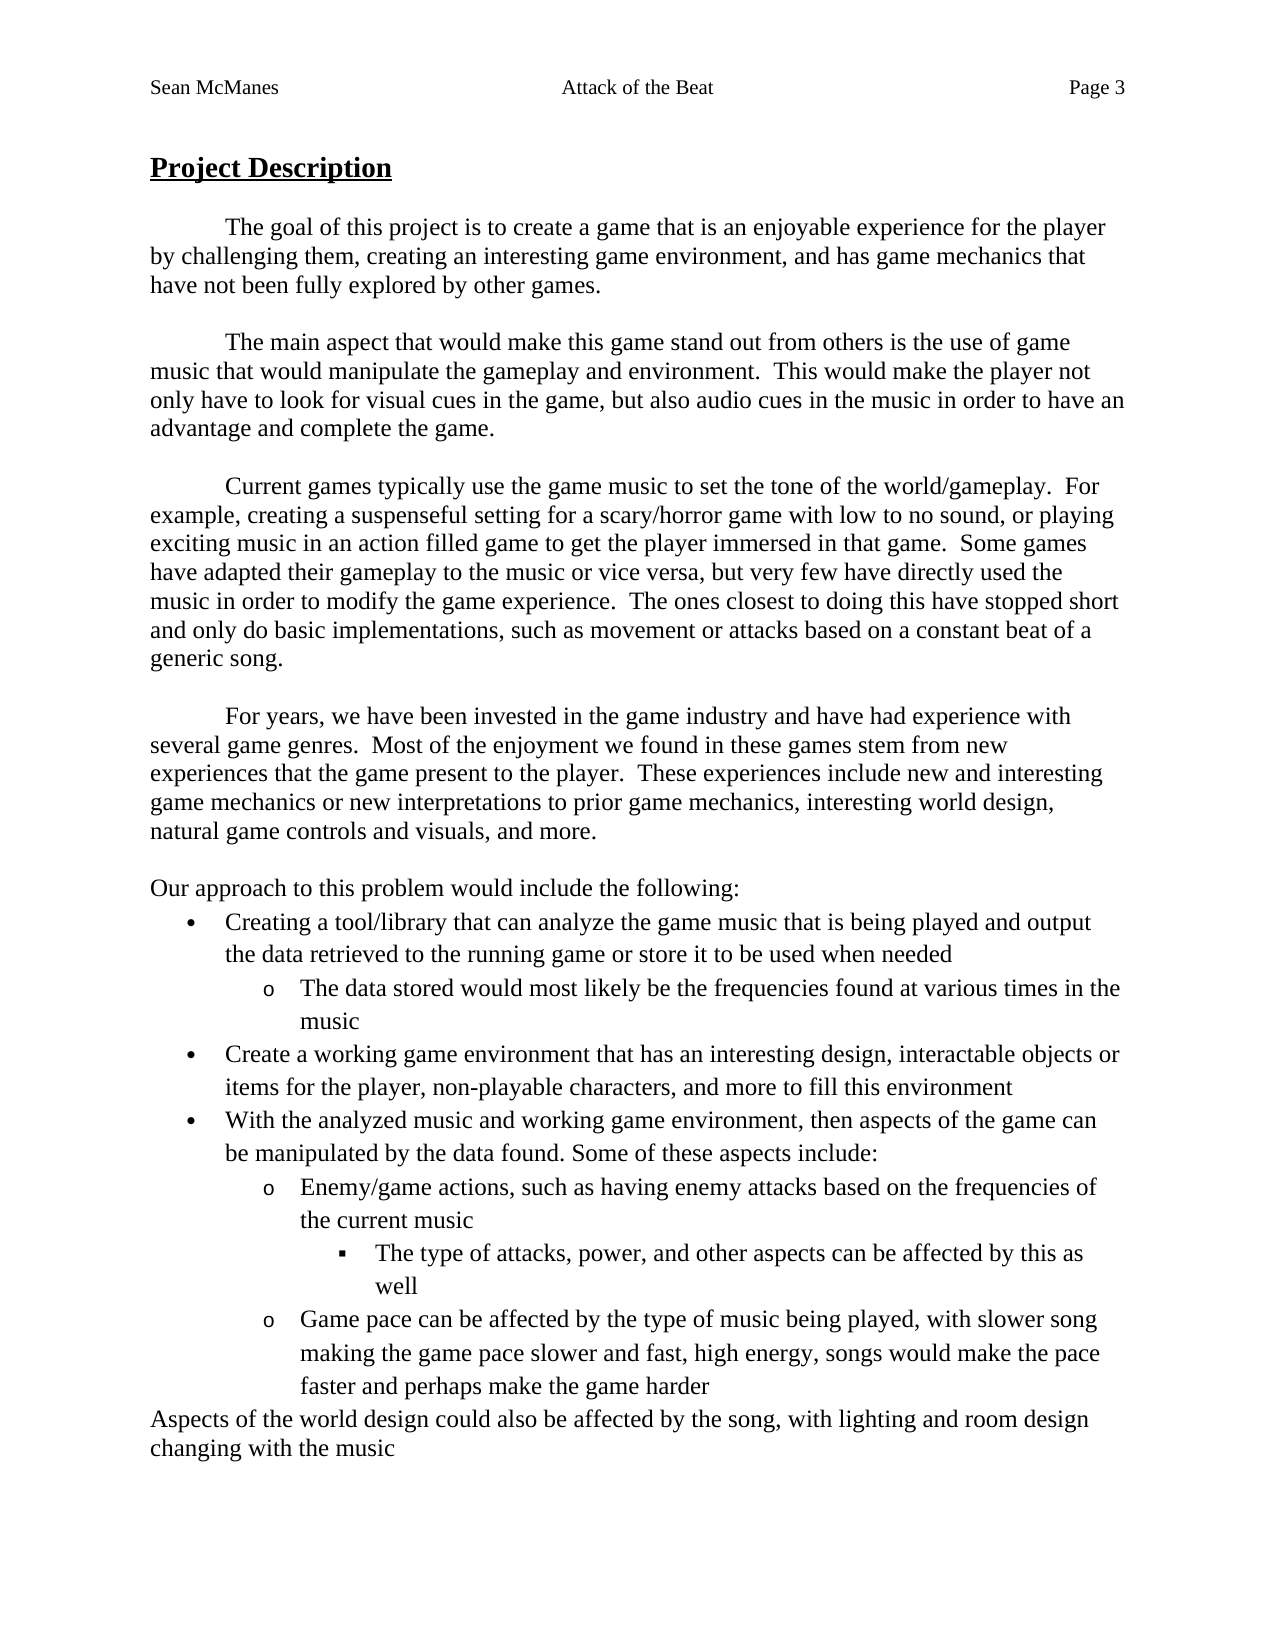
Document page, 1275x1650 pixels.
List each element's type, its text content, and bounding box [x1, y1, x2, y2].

list The type of attacks, power, and other aspects can be affected by this as well [337, 1238, 1125, 1300]
list Enemy/game actions, such as having enemy attacks based on the frequencies of the current music [262, 1172, 1125, 1234]
list The data stored would most likely be the frequencies found at various times in the music [262, 973, 1125, 1035]
text For years, we have been invested in the game industry and have had experience with several game genres. Most of the enjoyment we found in these games stem from new experiences that the game present to the player. These experiences include new and interesting game mechanics or new interpretations to prior game mechanics, interesting world design, natural game controls and visuals, and more. [150, 701, 1125, 845]
text Aspects of the world design could also be affected by the song, with lighting and room design changing with the music [150, 1404, 1125, 1462]
text The main aspect that would make this game stand out from others is the use of game music that would manipulate the gameplay and environment. This would make the player not only have to look for visual cues in the game, but also audio cues in the music in order to have an advantage and complete the game. [150, 327, 1125, 442]
text Project Description [150, 150, 1125, 183]
text The goal of this project is to create a game that is an enjoyable experience for the player by challenging them, creating an interesting game environment, and has game mechanics that have not been fully explored by other games. [150, 212, 1125, 298]
list Game pace can be affected by the type of music being played, with slower song making the game pace slower and fast, high energy, songs would make the pace faster and perhaps make the game harder [262, 1304, 1125, 1400]
list Creating a tool/library that can analyze the game music that is being played and output the data retrieved to the running game or store it to be used when needed [187, 907, 1125, 968]
list With the analyzed music and working game environment, then aspects of the game can be manipulated by the data found. Some of these aspects include: [187, 1106, 1125, 1167]
text Current games typically use the game music to set the tone of the world/gameplay. For example, creating a suspenseful setting for a scary/horror game with low to no sound, or playing exciting music in an action filled game to get the player immersed in that game. Some games have adapted their gameplay to the music or vice versa, but very few have directly used the music in order to modify the game experience. The ones closest to doing this have stopped short and only do basic implementations, such as movement or attacks based on a constant beat of a generic song. [150, 471, 1125, 672]
list Create a working game environment that has an interesting design, interactable objects or items for the player, non-playable characters, and more to fill this environment [187, 1039, 1125, 1101]
text Our approach to this problem would include the following: [150, 873, 1125, 902]
